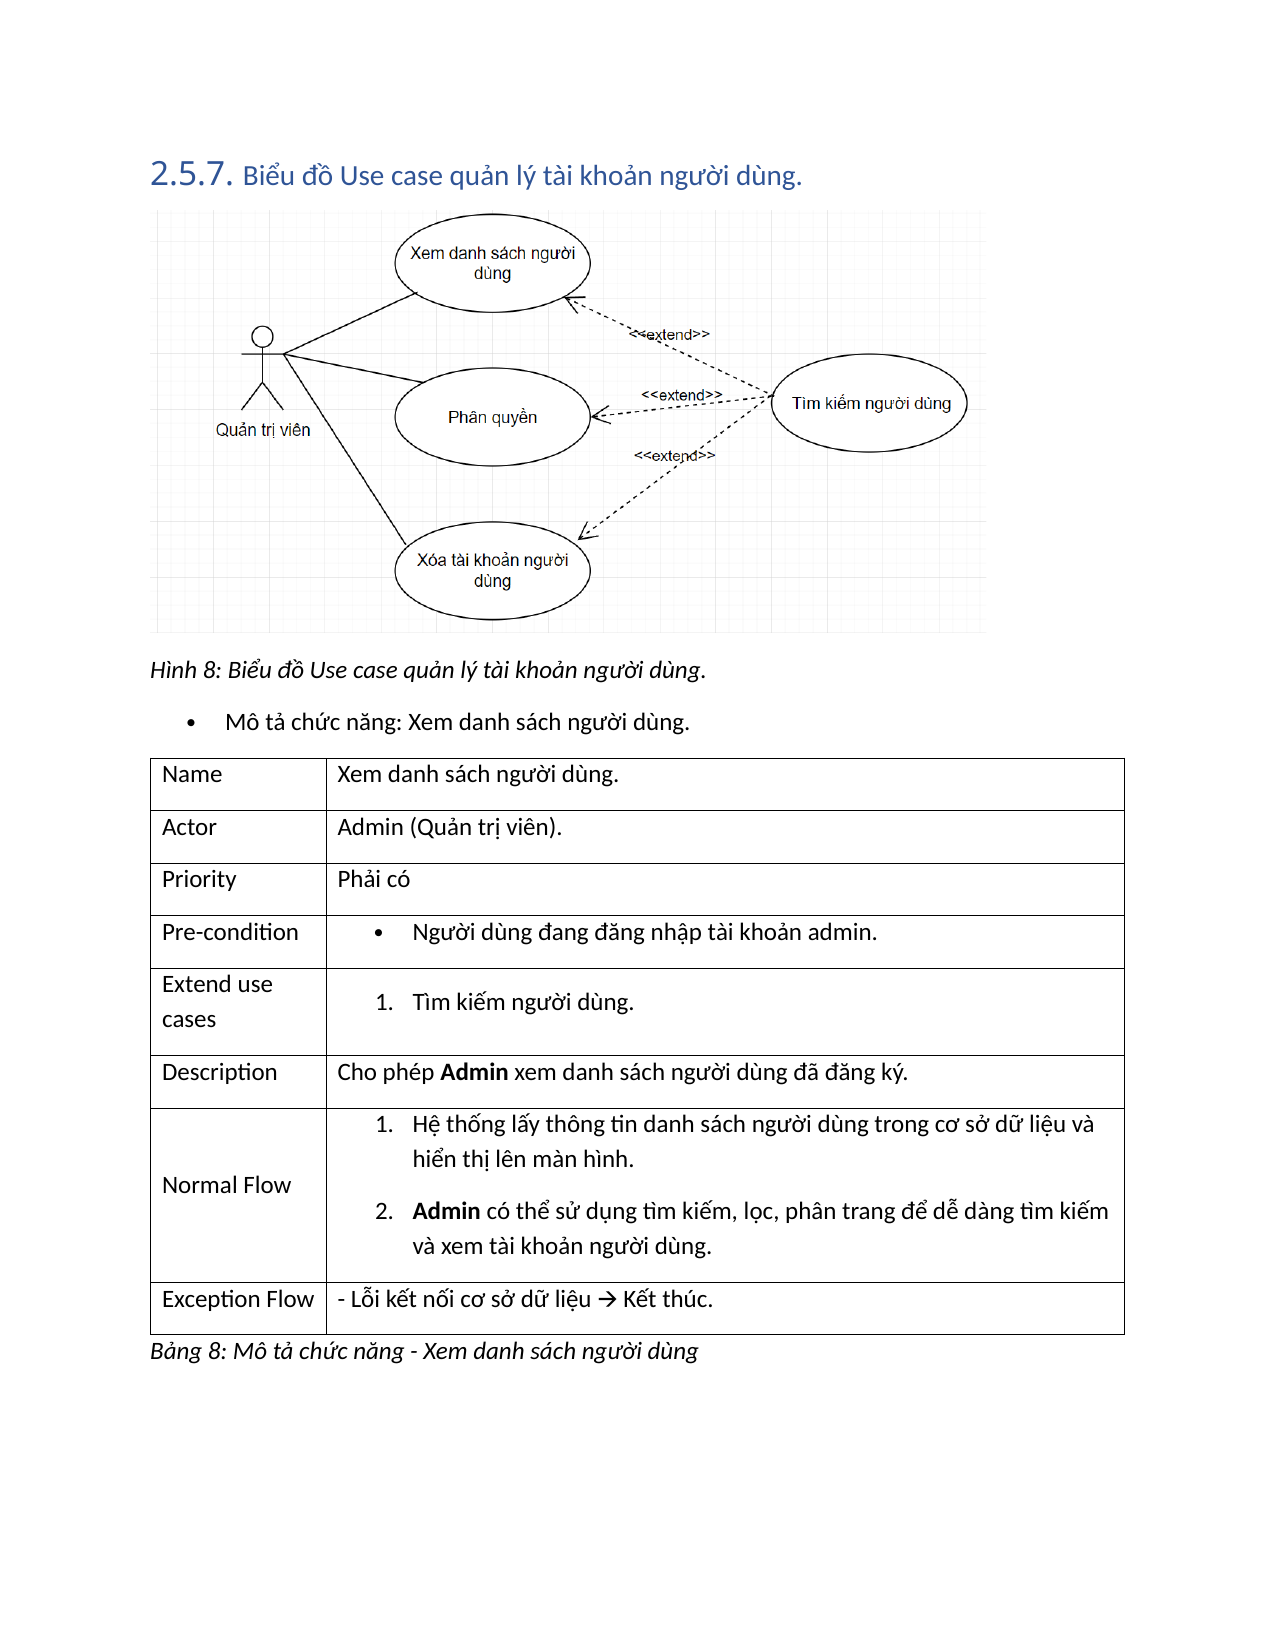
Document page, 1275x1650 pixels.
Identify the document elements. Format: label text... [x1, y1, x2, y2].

table_cell Pre-condition [151, 916, 326, 967]
table_cell Hệ thống lấy thông tin danh sách người dùng trong cơ sở dữ liệu và hiển thị lên màn hình. Admin có thể sử dụng tìm kiếm, lọc, phân trang để dễ dàng tìm kiếm và xem tài khoản người dùng. [327, 1109, 1124, 1282]
list Mô tả chức năng: Xem danh sách người dùng. [187, 706, 1125, 736]
table_cell Extend use cases [151, 969, 326, 1055]
table_cell Description [151, 1056, 326, 1107]
picture [150, 210, 987, 633]
text Bảng 8: Mô tả chức năng - Xem danh sách người dùng [150, 1335, 1125, 1366]
table_cell Actor [151, 811, 326, 862]
table_cell Admin (Quản trị viên). [327, 811, 1124, 862]
table_header Name [151, 759, 326, 810]
table_cell Normal Flow [151, 1109, 326, 1282]
table_cell Priority [151, 864, 326, 915]
table_cell Tìm kiếm người dùng. [327, 969, 1124, 1055]
table_cell Exception Flow [151, 1283, 326, 1334]
text Hình 8: Biểu đồ Use case quản lý tài khoản người dùng. [150, 654, 1125, 685]
table_cell Phải có [327, 864, 1124, 915]
table_cell Cho phép Admin xem danh sách người dùng đã đăng ký. [327, 1056, 1124, 1107]
table_header Xem danh sách người dùng. [327, 759, 1124, 810]
table_cell Người dùng đang đăng nhập tài khoản admin. [327, 916, 1124, 967]
subtitle 2.5.7. Biểu đồ Use case quản lý tài khoản người dùng. [150, 150, 1125, 195]
table_cell - Lỗi kết nối cơ sở dữ liệu 🡪 Kết thúc. [327, 1283, 1124, 1334]
